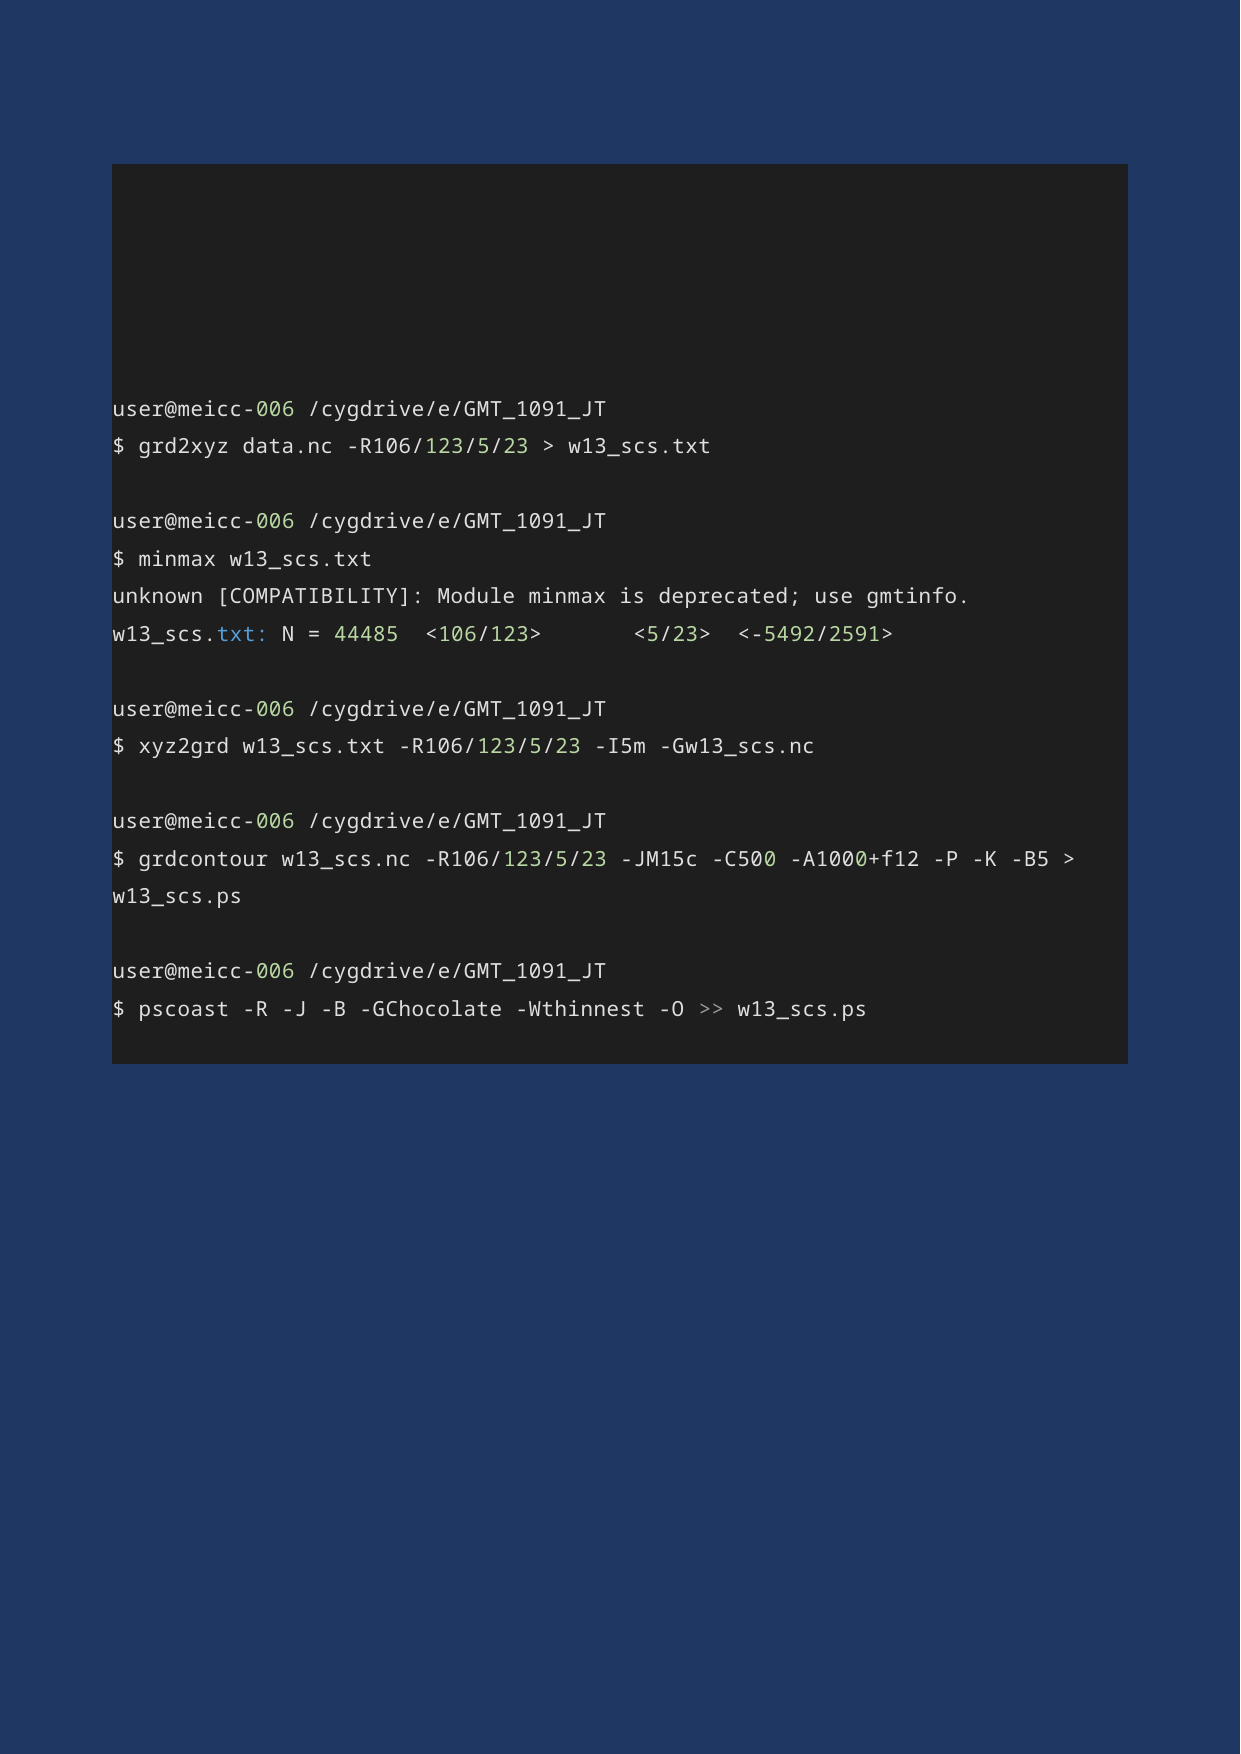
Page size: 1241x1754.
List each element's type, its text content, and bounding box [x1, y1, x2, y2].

text $ minmax w13_scs.txt [112, 539, 1128, 577]
text $ grd2xyz data.nc -R106/123/5/23 > w13_scs.txt [112, 427, 1128, 464]
text $ grdcontour w13_scs.nc -R106/123/5/23 -JM15c -C500 -A1000+f12 -P -K -B5 > w13_scs.ps [112, 839, 1128, 914]
text user@meicc-006 /cygdrive/e/GMT_1091_JT [112, 689, 1128, 727]
text $ xyz2grd w13_scs.txt -R106/123/5/23 -I5m -Gw13_scs.nc [112, 727, 1128, 764]
text w13_scs.txt: N = 44485 <106/123> <5/23> <-5492/2591> [112, 614, 1128, 652]
text user@meicc-006 /cygdrive/e/GMT_1091_JT [112, 952, 1128, 989]
text user@meicc-006 /cygdrive/e/GMT_1091_JT [112, 502, 1128, 539]
text $ pscoast -R -J -B -GChocolate -Wthinnest -O >> w13_scs.ps [112, 989, 1128, 1027]
text user@meicc-006 /cygdrive/e/GMT_1091_JT [112, 389, 1128, 427]
text unknown [COMPATIBILITY]: Module minmax is deprecated; use gmtinfo. [112, 577, 1128, 614]
text user@meicc-006 /cygdrive/e/GMT_1091_JT [112, 802, 1128, 839]
